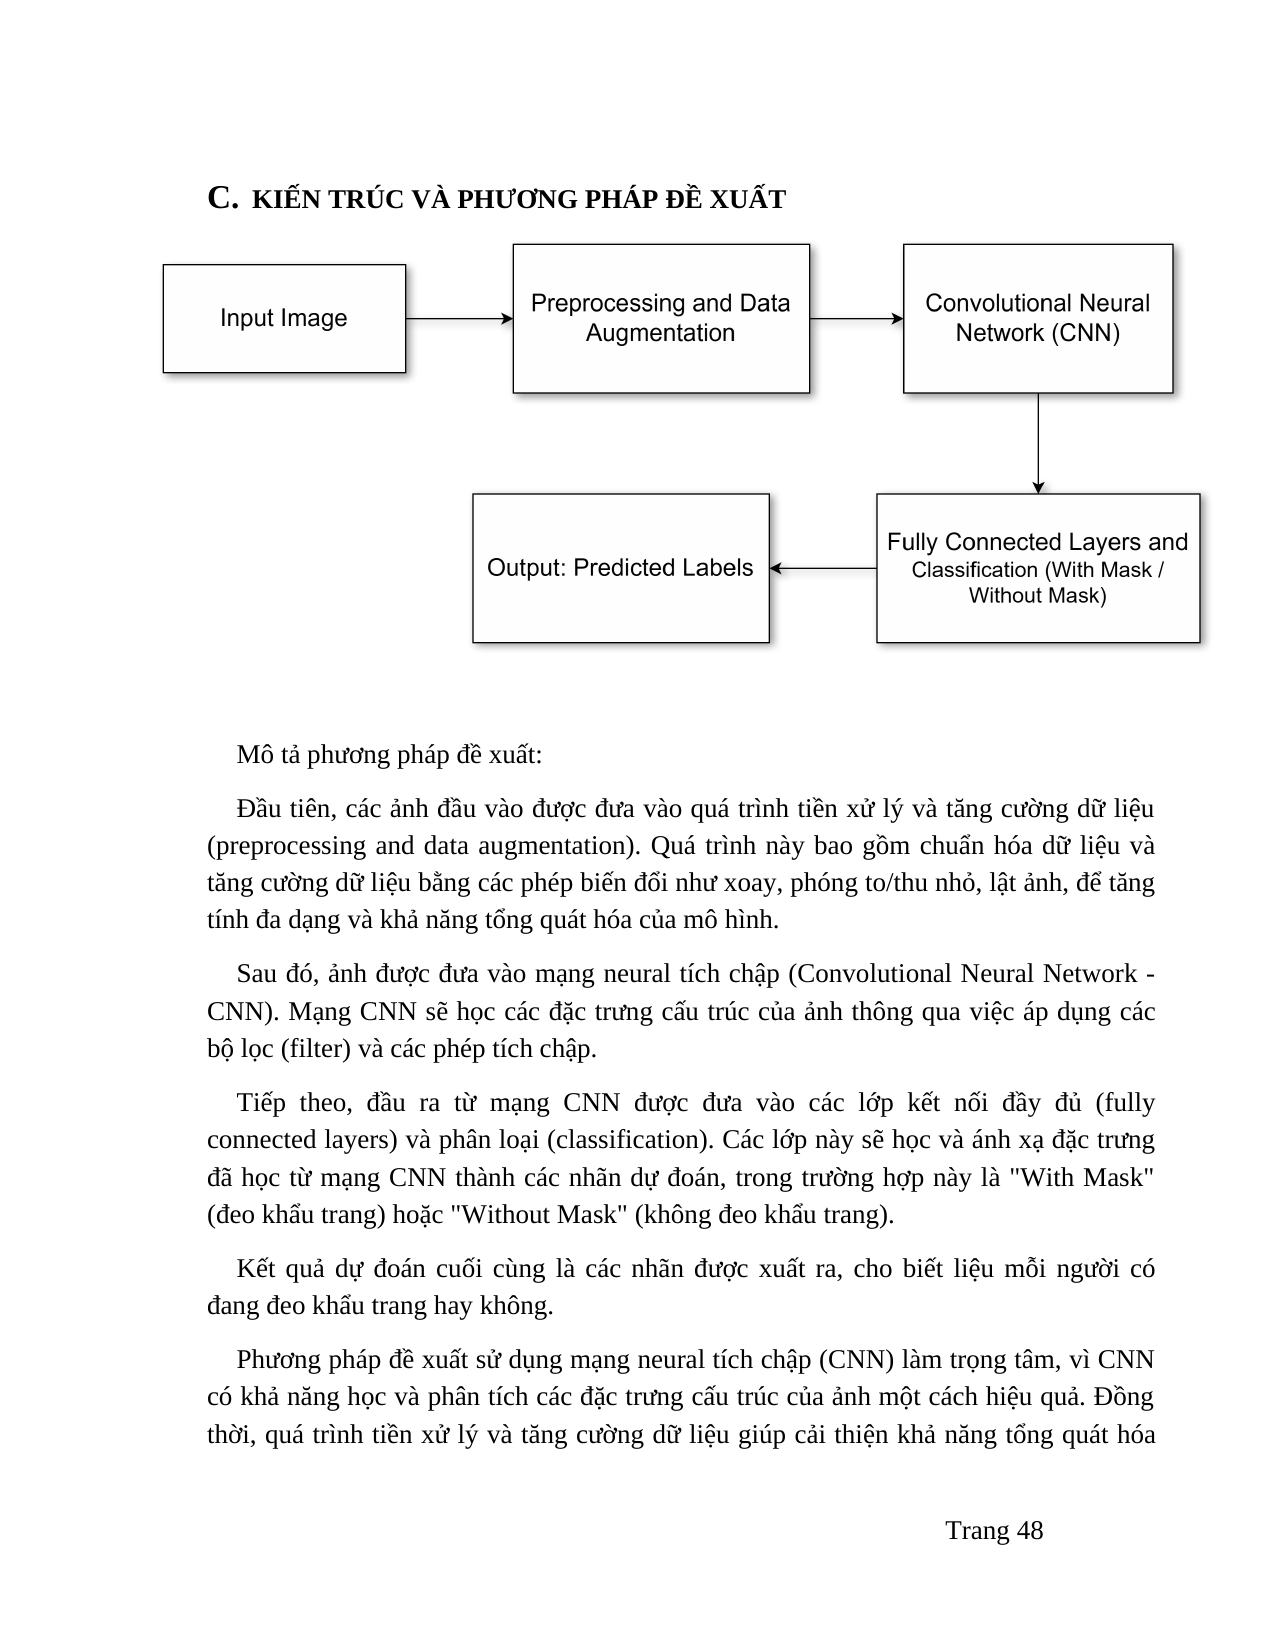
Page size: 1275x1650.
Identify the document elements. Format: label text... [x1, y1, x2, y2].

text Mô tả phương pháp đề xuất: [207, 738, 1157, 769]
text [207, 1343, 1157, 1449]
subtitle Kiến trúc và phương pháp đề xuất [207, 177, 1157, 216]
text Kết quả dự đoán cuối cùng là các nhãn được xuất ra, cho biết liệu mỗi người có đang đeo khẩu trang hay không. [207, 1252, 1157, 1320]
text Đầu tiên, các ảnh đầu vào được đưa vào quá trình tiền xử lý và tăng cường dữ liệu (preprocessing and data augmentation). Quá trình này bao gồm chuẩn hóa dữ liệu và tăng cường dữ liệu bằng các phép biến đổi như xoay, phóng to/thu nhỏ, lật ảnh, để tăng tính đa dạng và khả năng tổng quát hóa của mô hình. [207, 792, 1157, 935]
text Sau đó, ảnh được đưa vào mạng neural tích chập (Convolutional Neural Network - CNN). Mạng CNN sẽ học các đặc trưng cấu trúc của ảnh thông qua việc áp dụng các bộ lọc (filter) và các phép tích chập. [207, 958, 1157, 1063]
text Tiếp theo, đầu ra từ mạng CNN được đưa vào các lớp kết nối đầy đủ (fully connected layers) và phân loại (classification). Các lớp này sẽ học và ánh xạ đặc trưng đã học từ mạng CNN thành các nhãn dự đoán, trong trường hợp này là "With Mask" (đeo khẩu trang) hoặc "Without Mask" (không đeo khẩu trang). [207, 1086, 1157, 1229]
picture [149, 230, 1214, 658]
